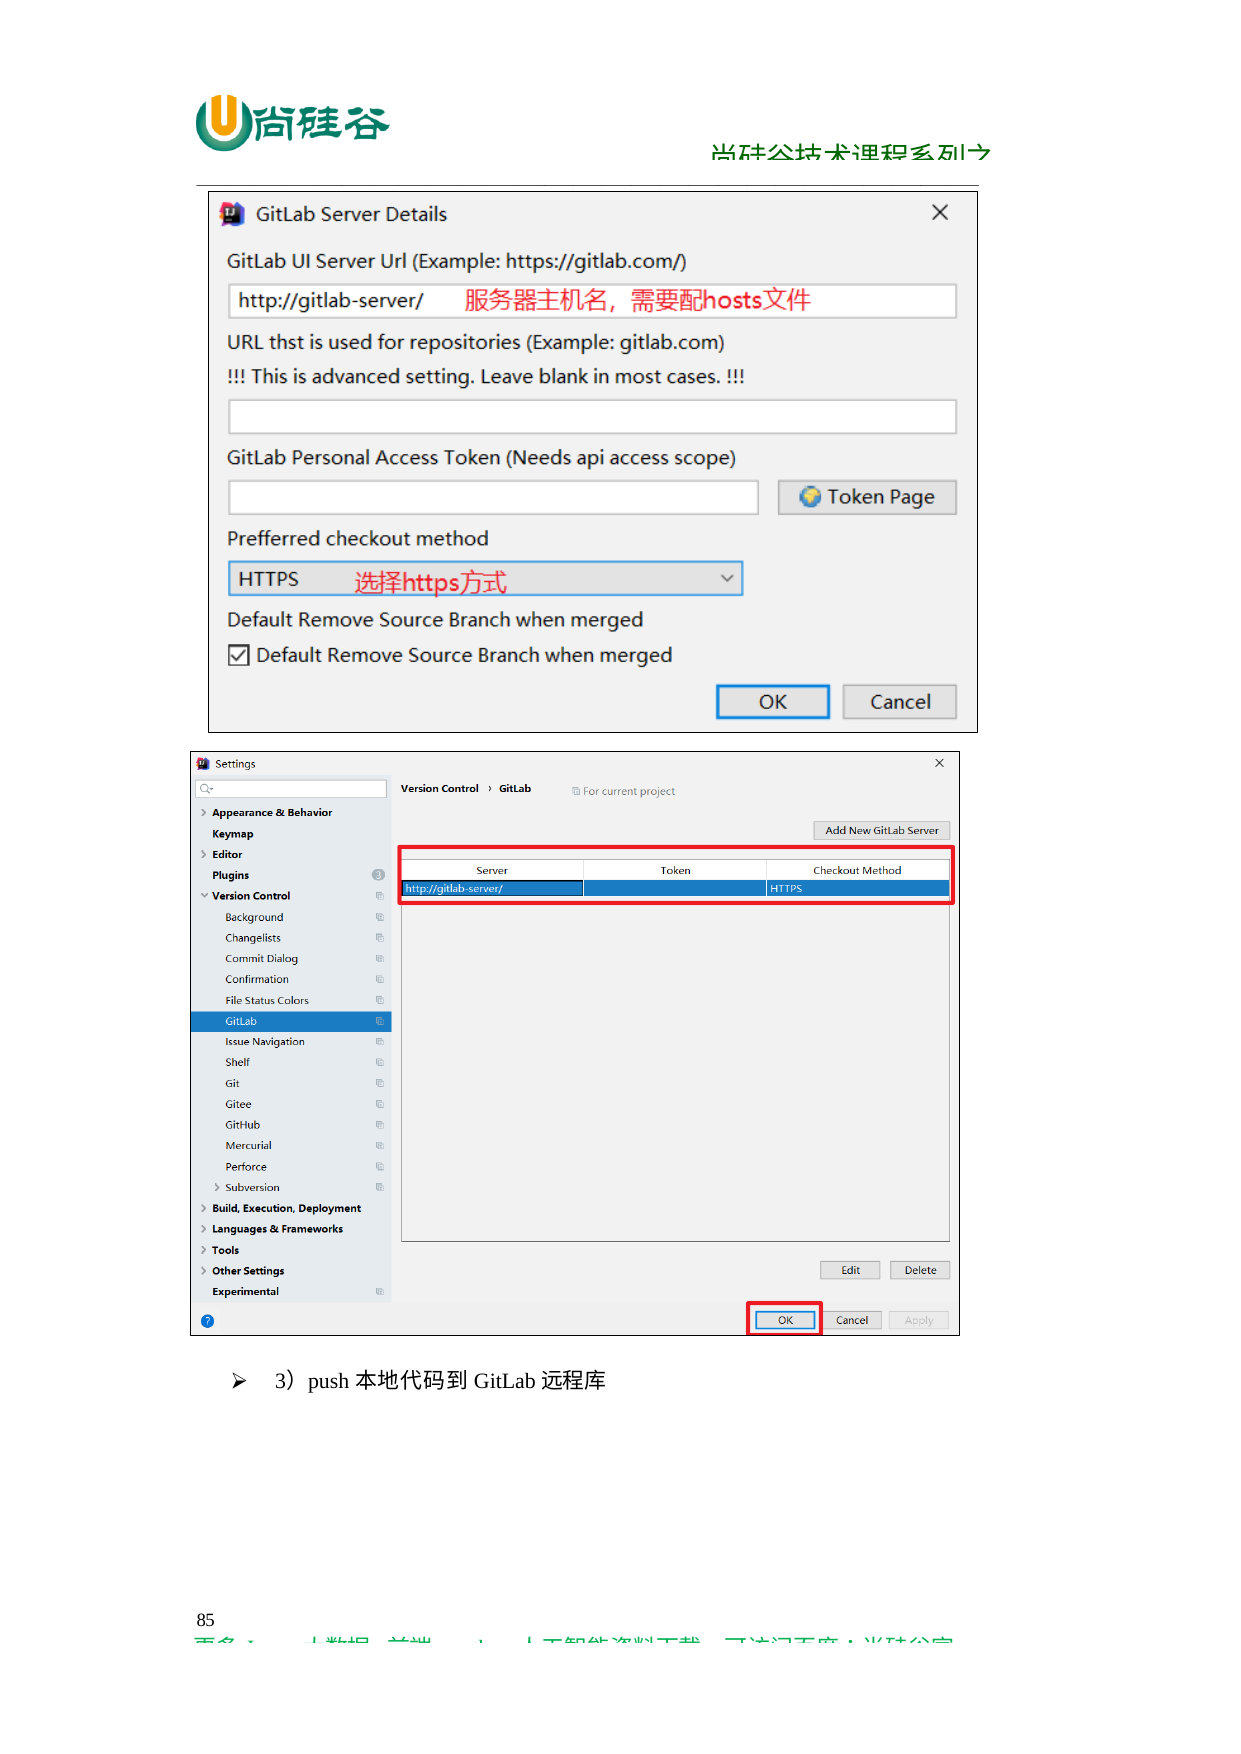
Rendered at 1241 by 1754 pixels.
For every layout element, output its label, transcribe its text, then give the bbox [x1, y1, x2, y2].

list 3）push 本地代码到GitLab 远程库 [231, 1365, 1076, 1395]
picture [191, 752, 959, 1335]
picture [209, 192, 977, 732]
picture [187, 88, 395, 157]
